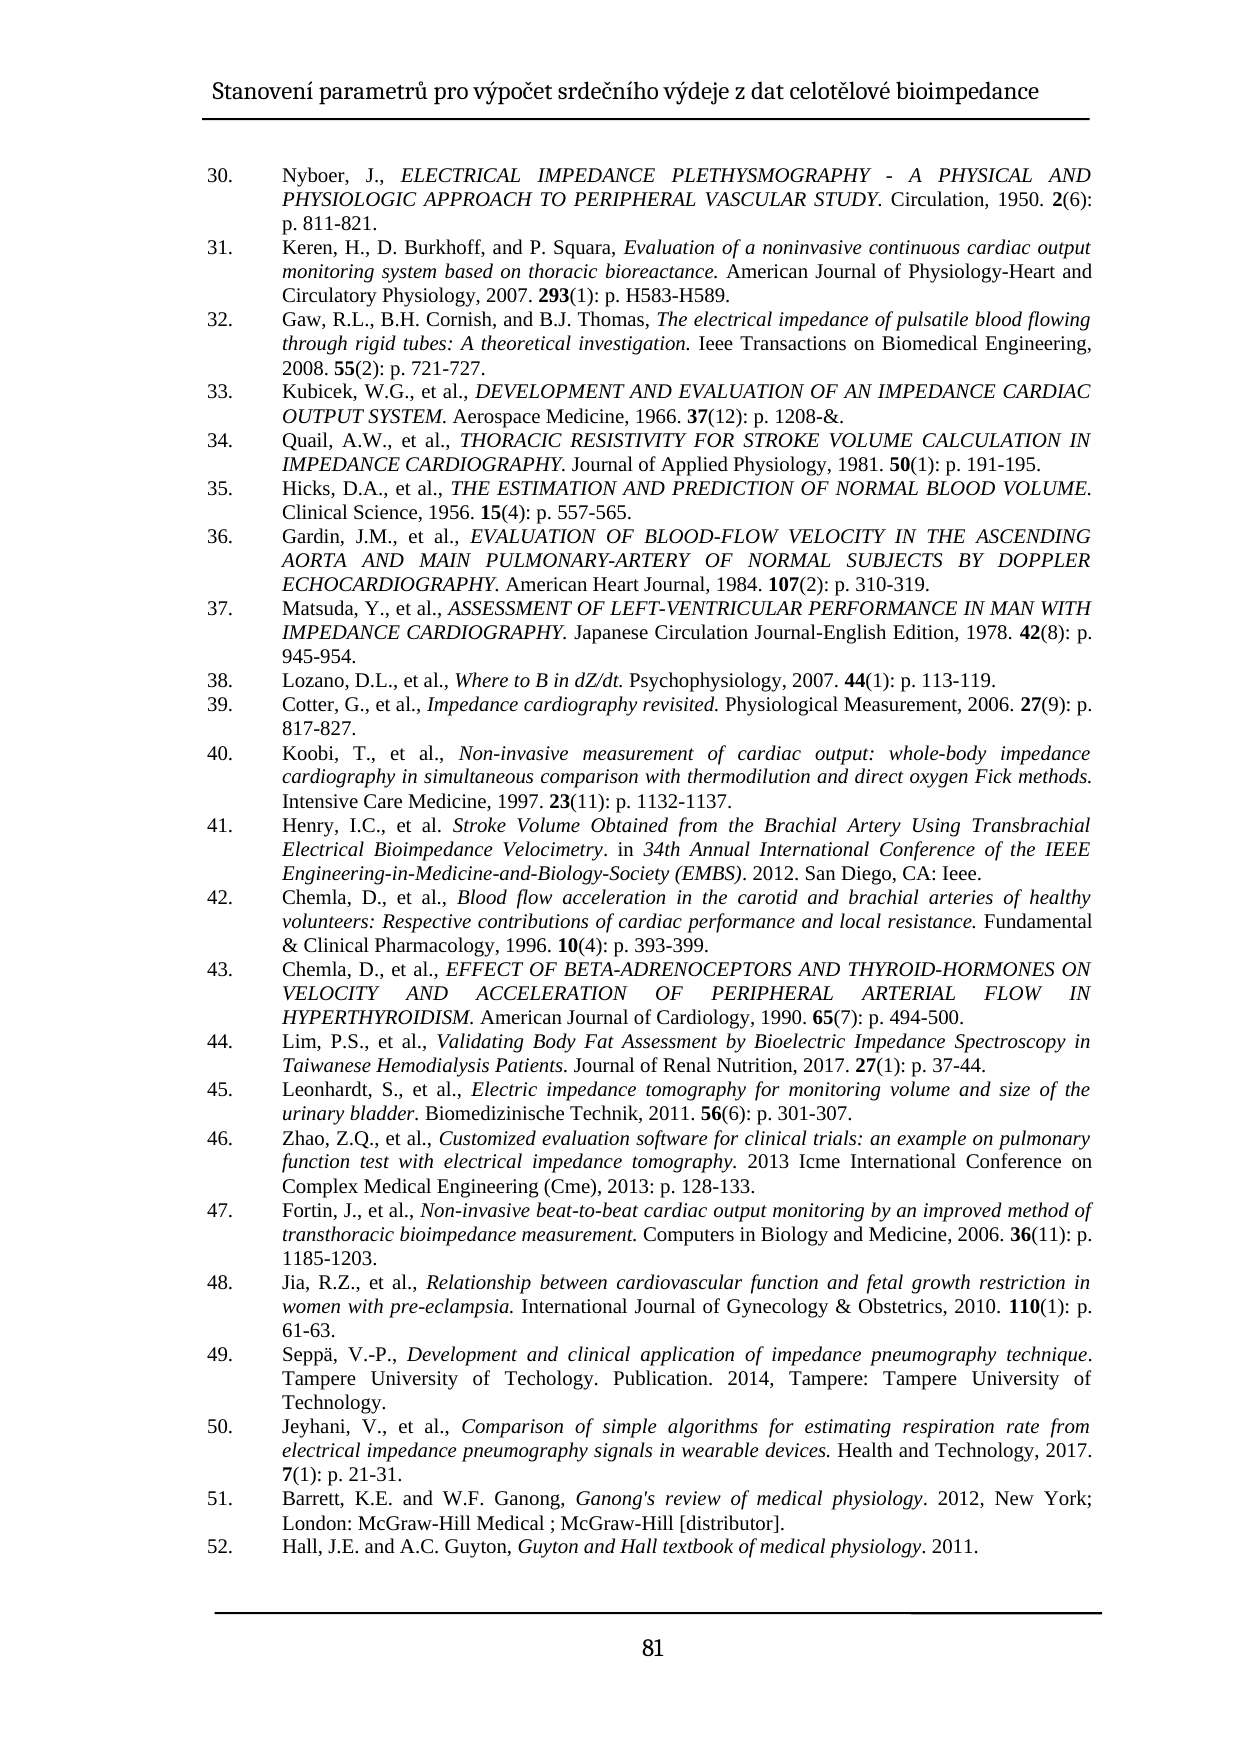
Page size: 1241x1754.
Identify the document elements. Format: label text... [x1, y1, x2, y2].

text 52. Hall, J.E. and A.C. Guyton, Guyton and Hall textbook of medical physiology. 2011. [207, 1534, 1092, 1558]
text 46. Zhao, Z.Q., et al., Customized evaluation software for clinical trials: an example on pulmonary function test with electrical impedance tomography. 2013 Icme International Conference on Complex Medical Engineering (Cme), 2013: p. 128-133. [207, 1125, 1092, 1198]
text 43. Chemla, D., et al., EFFECT OF BETA-ADRENOCEPTORS AND THYROID-HORMONES ON VELOCITY AND ACCELERATION OF PERIPHERAL ARTERIAL FLOW IN HYPERTHYROIDISM. American Journal of Cardiology, 1990. 65(7): p. 494-500. [207, 957, 1092, 1029]
text 36. Gardin, J.M., et al., EVALUATION OF BLOOD-FLOW VELOCITY IN THE ASCENDING AORTA AND MAIN PULMONARY-ARTERY OF NORMAL SUBJECTS BY DOPPLER ECHOCARDIOGRAPHY. American Heart Journal, 1984. 107(2): p. 310-319. [207, 524, 1092, 596]
text 31. Keren, H., D. Burkhoff, and P. Squara, Evaluation of a noninvasive continuous cardiac output monitoring system based on thoracic bioreactance. American Journal of Physiology-Heart and Circulatory Physiology, 2007. 293(1): p. H583-H589. [207, 235, 1092, 307]
text 34. Quail, A.W., et al., THORACIC RESISTIVITY FOR STROKE VOLUME CALCULATION IN IMPEDANCE CARDIOGRAPHY. Journal of Applied Physiology, 1981. 50(1): p. 191-195. [207, 428, 1092, 476]
text 41. Henry, I.C., et al. Stroke Volume Obtained from the Brachial Artery Using Transbrachial Electrical Bioimpedance Velocimetry. in 34th Annual International Conference of the IEEE Engineering-in-Medicine-and-Biology-Society (EMBS). 2012. San Diego, CA: Ieee. [207, 813, 1092, 885]
text 30. Nyboer, J., ELECTRICAL IMPEDANCE PLETHYSMOGRAPHY - A PHYSICAL AND PHYSIOLOGIC APPROACH TO PERIPHERAL VASCULAR STUDY. Circulation, 1950. 2(6): p. 811-821. [207, 163, 1092, 235]
text 47. Fortin, J., et al., Non-invasive beat-to-beat cardiac output monitoring by an improved method of transthoracic bioimpedance measurement. Computers in Biology and Medicine, 2006. 36(11): p. 1185-1203. [207, 1198, 1092, 1270]
text 38. Lozano, D.L., et al., Where to B in dZ/dt. Psychophysiology, 2007. 44(1): p. 113-119. [207, 668, 1092, 692]
text 44. Lim, P.S., et al., Validating Body Fat Assessment by Bioelectric Impedance Spectroscopy in Taiwanese Hemodialysis Patients. Journal of Renal Nutrition, 2017. 27(1): p. 37-44. [207, 1029, 1092, 1077]
text 51. Barrett, K.E. and W.F. Ganong, Ganong's review of medical physiology. 2012, New York; London: McGraw-Hill Medical ; McGraw-Hill [distributor]. [207, 1486, 1092, 1534]
text 40. Koobi, T., et al., Non-invasive measurement of cardiac output: whole-body impedance cardiography in simultaneous comparison with thermodilution and direct oxygen Fick methods. Intensive Care Medicine, 1997. 23(11): p. 1132-1137. [207, 740, 1092, 813]
text 42. Chemla, D., et al., Blood flow acceleration in the carotid and brachial arteries of healthy volunteers: Respective contributions of cardiac performance and local resistance. Fundamental & Clinical Pharmacology, 1996. 10(4): p. 393-399. [207, 885, 1092, 957]
text 39. Cotter, G., et al., Impedance cardiography revisited. Physiological Measurement, 2006. 27(9): p. 817-827. [207, 692, 1092, 740]
text 33. Kubicek, W.G., et al., DEVELOPMENT AND EVALUATION OF AN IMPEDANCE CARDIAC OUTPUT SYSTEM. Aerospace Medicine, 1966. 37(12): p. 1208-&. [207, 379, 1092, 428]
text 32. Gaw, R.L., B.H. Cornish, and B.J. Thomas, The electrical impedance of pulsatile blood flowing through rigid tubes: A theoretical investigation. Ieee Transactions on Biomedical Engineering, 2008. 55(2): p. 721-727. [207, 307, 1092, 379]
text 48. Jia, R.Z., et al., Relationship between cardiovascular function and fetal growth restriction in women with pre-eclampsia. International Journal of Gynecology & Obstetrics, 2010. 110(1): p. 61-63. [207, 1270, 1092, 1342]
text 37. Matsuda, Y., et al., ASSESSMENT OF LEFT-VENTRICULAR PERFORMANCE IN MAN WITH IMPEDANCE CARDIOGRAPHY. Japanese Circulation Journal-English Edition, 1978. 42(8): p. 945-954. [207, 596, 1092, 668]
text 35. Hicks, D.A., et al., THE ESTIMATION AND PREDICTION OF NORMAL BLOOD VOLUME. Clinical Science, 1956. 15(4): p. 557-565. [207, 476, 1092, 524]
text 45. Leonhardt, S., et al., Electric impedance tomography for monitoring volume and size of the urinary bladder. Biomedizinische Technik, 2011. 56(6): p. 301-307. [207, 1077, 1092, 1125]
text 50. Jeyhani, V., et al., Comparison of simple algorithms for estimating respiration rate from electrical impedance pneumography signals in wearable devices. Health and Technology, 2017. 7(1): p. 21-31. [207, 1414, 1092, 1486]
text 49. Seppä, V.-P., Development and clinical application of impedance pneumography technique. Tampere University of Techology. Publication. 2014, Tampere: Tampere University of Technology. [207, 1342, 1092, 1414]
